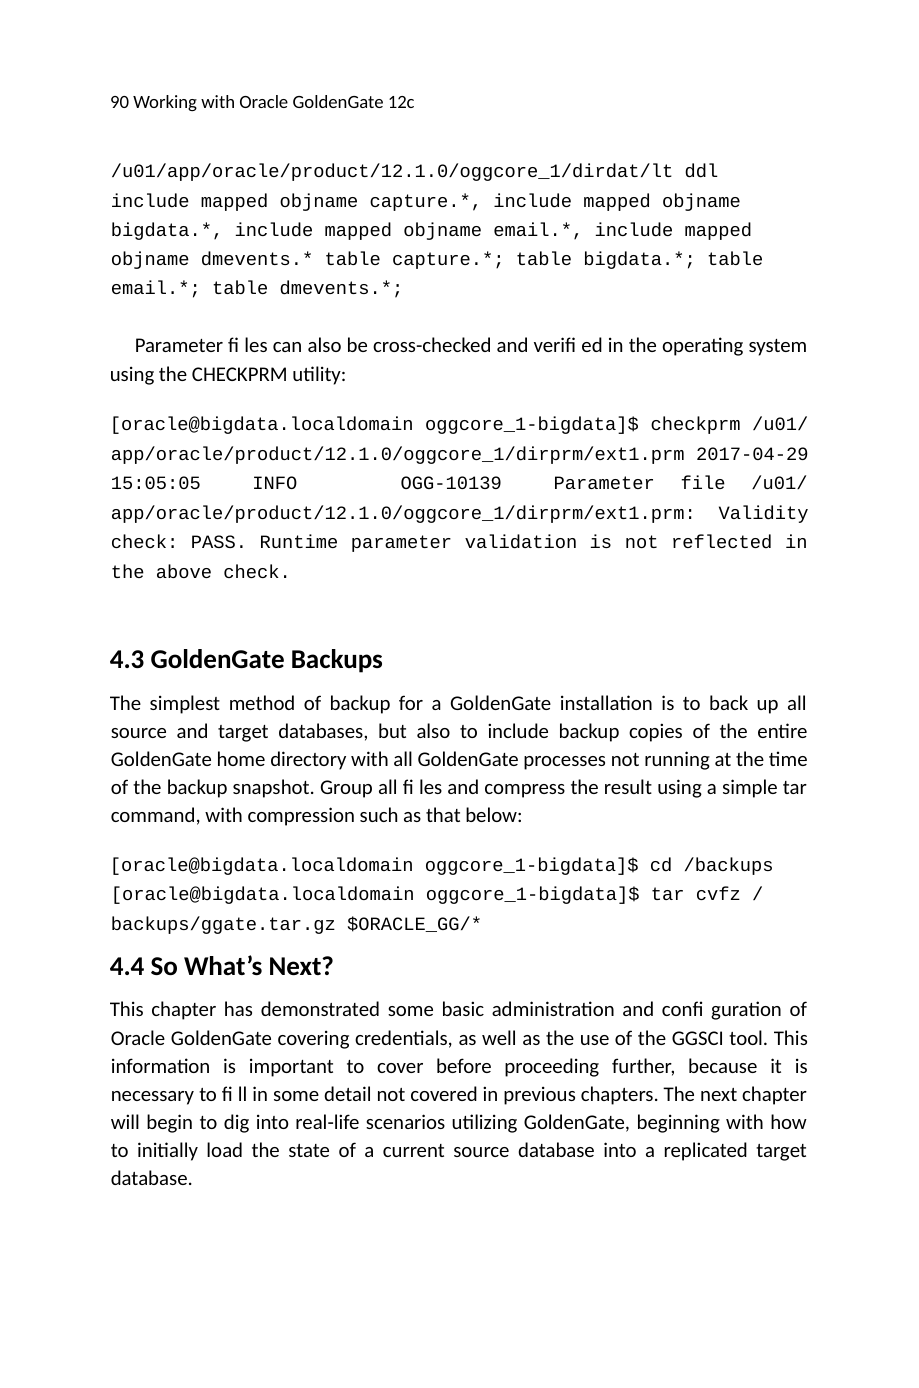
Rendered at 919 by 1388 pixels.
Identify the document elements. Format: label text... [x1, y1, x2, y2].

text Parameter fi les can also be cross-checked and verifi ed in the operating system using the CHECKPRM utility: [109, 333, 809, 386]
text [109, 162, 784, 300]
subtitle 4.3 GoldenGate Backups [109, 642, 772, 675]
text This chapter has demonstrated some basic administration and confi guration of Oracle GoldenGate covering credentials, as well as the use of the GGSCI tool. This information is important to cover before proceeding further, because it is necessary to fi ll in some detail not covered in previous chapters. The next chapter will begin to dig into real-life scenarios utilizing GoldenGate, beginning with how to initially load the state of a current source database into a replicated target database. [109, 997, 809, 1191]
text [oracle@bigdata.localdomain oggcore_1-bigdata]$ cd /backups [oracle@bigdata.localdomain oggcore_1-bigdata]$ tar cvfz / backups/ggate.tar.gz $ORACLE_GG/* [109, 856, 808, 936]
text [oracle@bigdata.localdomain oggcore_1-bigdata]$ checkprm /u01/ app/oracle/product/12.1.0/oggcore_1/dirprm/ext1.prm 2017-04-29 15:05:05 INFO OGG-10139 Parameter file /u01/ app/oracle/product/12.1.0/oggcore_1/dirprm/ext1.prm: Validity check: PASS. Runtime parameter validation is not reflected in the above check. [109, 414, 808, 584]
text 4.4 So What’s Next? [109, 949, 772, 982]
text The simplest method of backup for a GoldenGate installation is to back up all source and target databases, but also to include backup copies of the entire GoldenGate home directory with all GoldenGate processes not running at the time of the backup snapshot. Group all fi les and compress the result using a simple tar command, with compression such as that below: [109, 690, 809, 828]
